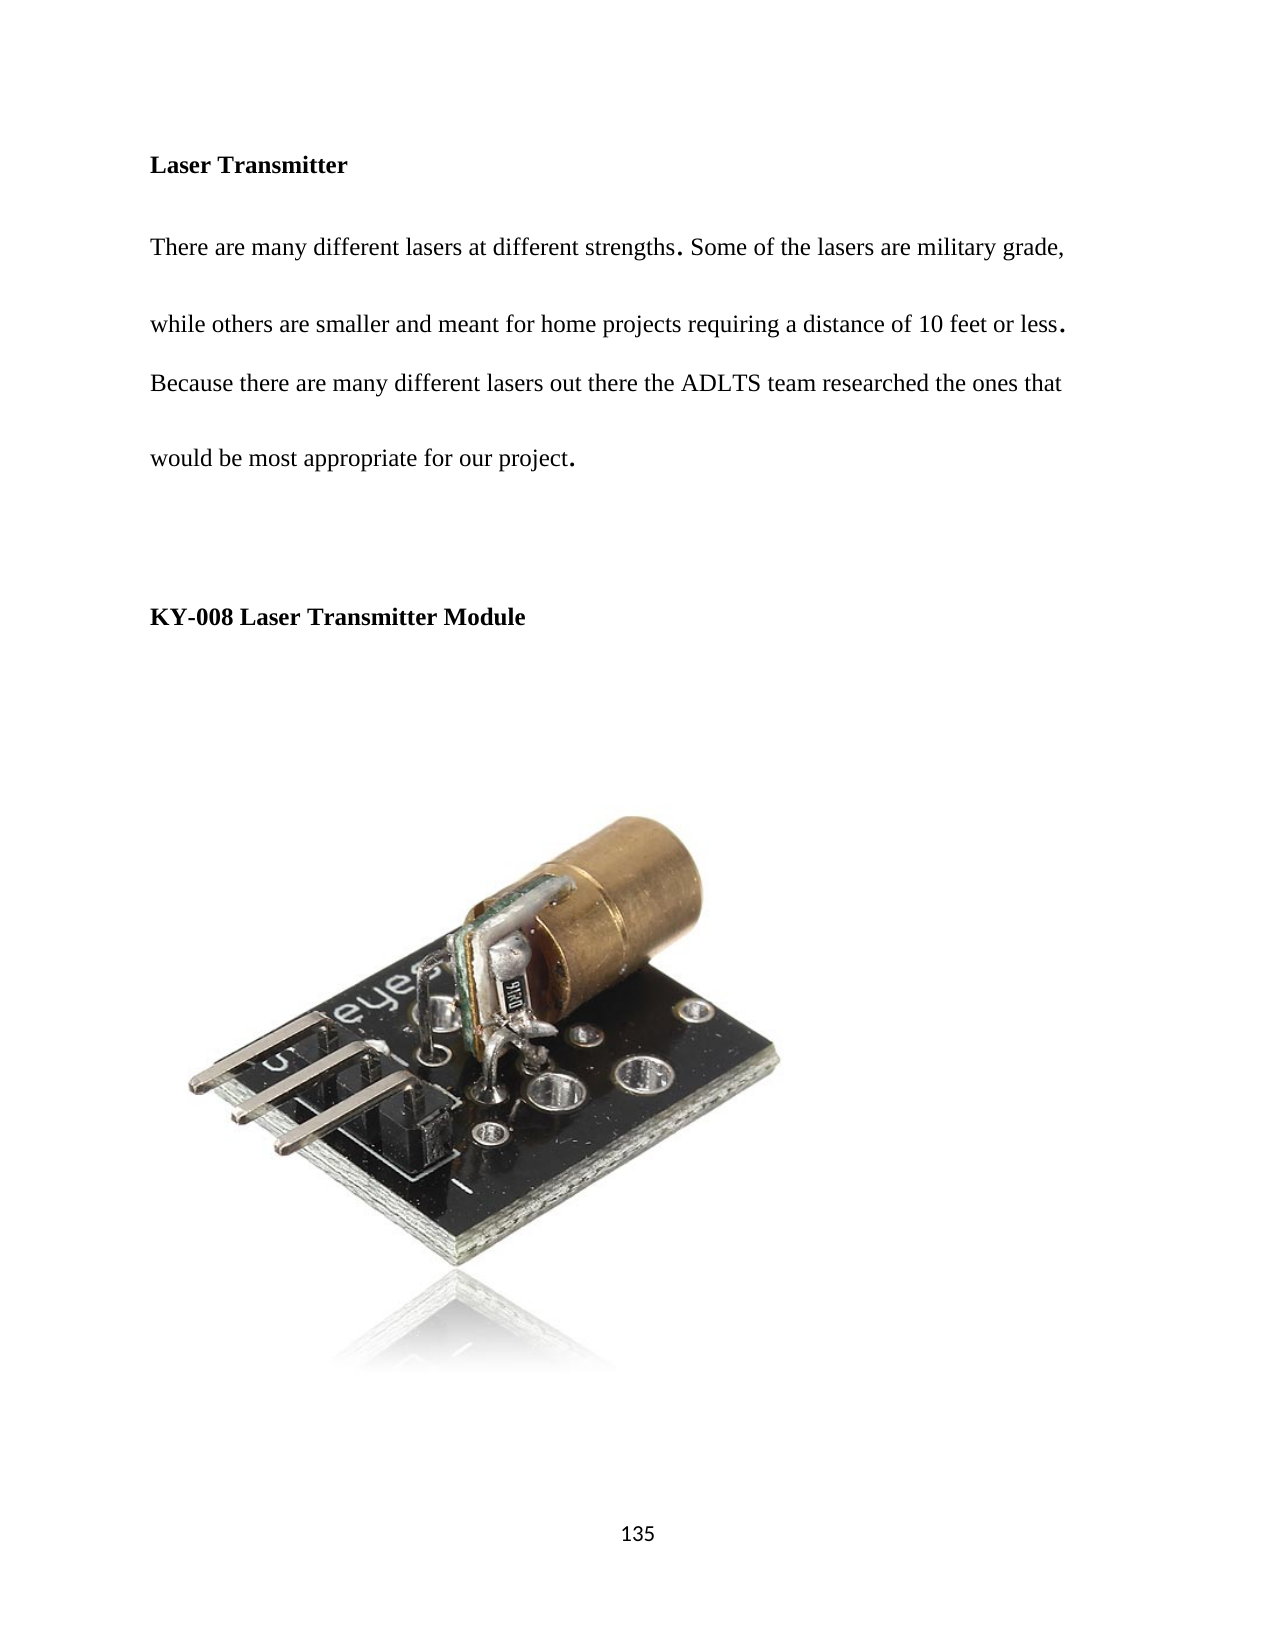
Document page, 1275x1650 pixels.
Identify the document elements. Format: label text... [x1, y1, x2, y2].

picture [150, 676, 849, 1375]
text Laser Transmitter [150, 150, 1125, 179]
text There are many different lasers at different strengths. Some of the lasers are military grade, while others are smaller and meant for home projects requiring a distance of 10 feet or less. Because there are many different lasers out there the ADLTS team researched the ones that would be most appropriate for our project. [150, 224, 1125, 473]
text KY-008 Laser Transmitter Module [150, 602, 1125, 631]
